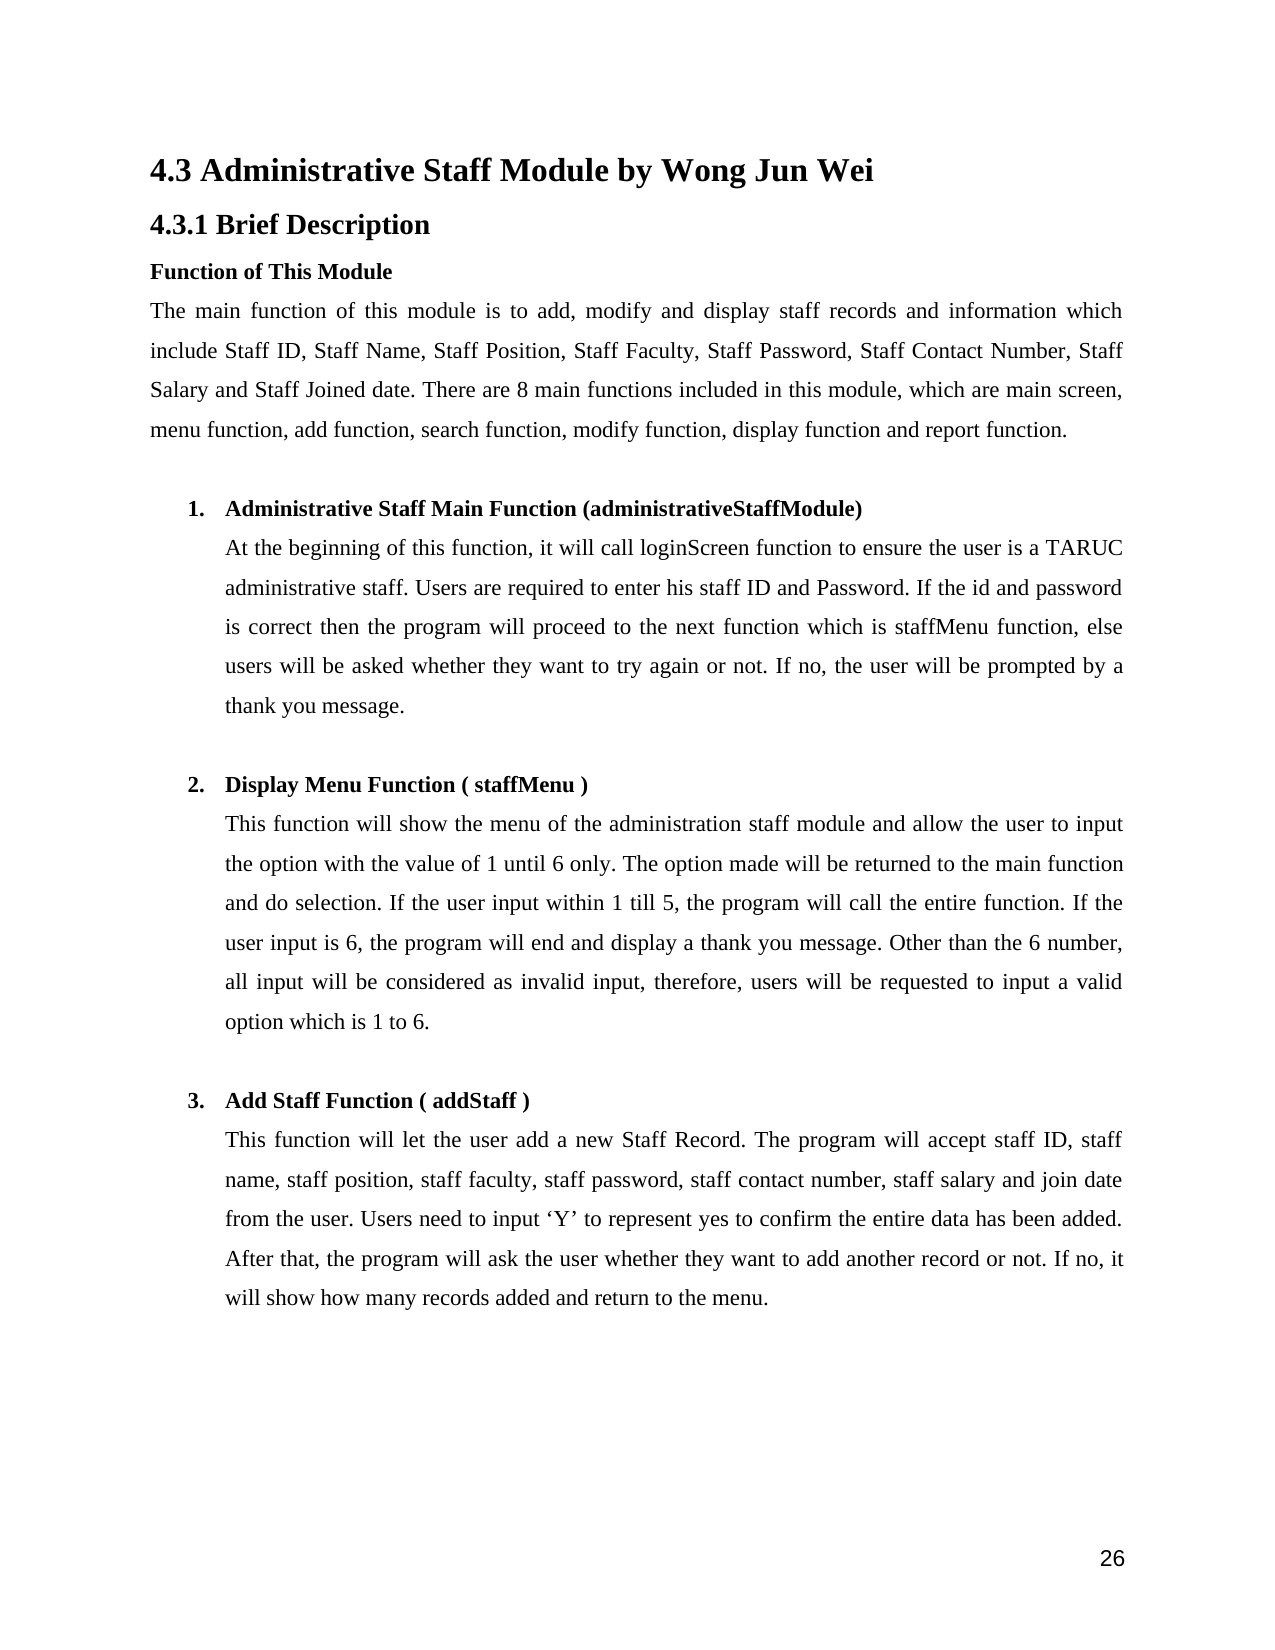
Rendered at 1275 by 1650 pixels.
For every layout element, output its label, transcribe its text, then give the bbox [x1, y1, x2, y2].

text This function will show the menu of the administration staff module and allow the user to input the option with the value of 1 until 6 only. The option made will be returned to the main function and do selection. If the user input within 1 till 5, the program will call the entire function. If the user input is 6, the program will end and display a thank you message. Other than the 6 number, all input will be considered as invalid input, therefore, users will be requested to input a valid option which is 1 to 6. [225, 811, 1125, 1034]
text This function will let the user add a new Staff Record. The program will accept staff ID, staff name, staff position, staff faculty, staff password, staff contact number, staff salary and join date from the user. Users need to input ‘Y’ to represent yes to confirm the entire data has been added. After that, the program will ask the user whether they want to add another record or not. If no, it will show how many records added and return to the menu. [225, 1126, 1125, 1311]
text The main function of this module is to add, modify and display staff records and information which include Staff ID, Staff Name, Staff Position, Staff Faculty, Staff Password, Staff Contact Number, Staff Salary and Staff Joined date. There are 8 main functions included in this module, which are main screen, menu function, add function, search function, modify function, display function and report function. [150, 297, 1125, 442]
list Add Staff Function ( addStaff ) [187, 1087, 1125, 1113]
text At the beginning of this function, it will call loginScreen function to ensure the user is a TARUC administrative staff. Users are required to enter his staff ID and Password. If the id and password is correct then the program will proceed to the next function which is staffMenu function, else users will be asked whether they want to try again or not. If no, the user will be prompted by a thank you message. [225, 534, 1125, 718]
text 4.3 Administrative Staff Module by Wong Jun Wei [150, 150, 1125, 188]
text 4.3.1 Brief Description [150, 207, 1125, 241]
list Administrative Staff Main Function (administrativeStaffModule) [187, 495, 1125, 521]
list Display Menu Function ( staffMenu ) [187, 771, 1125, 797]
text Function of This Module [150, 258, 1125, 284]
